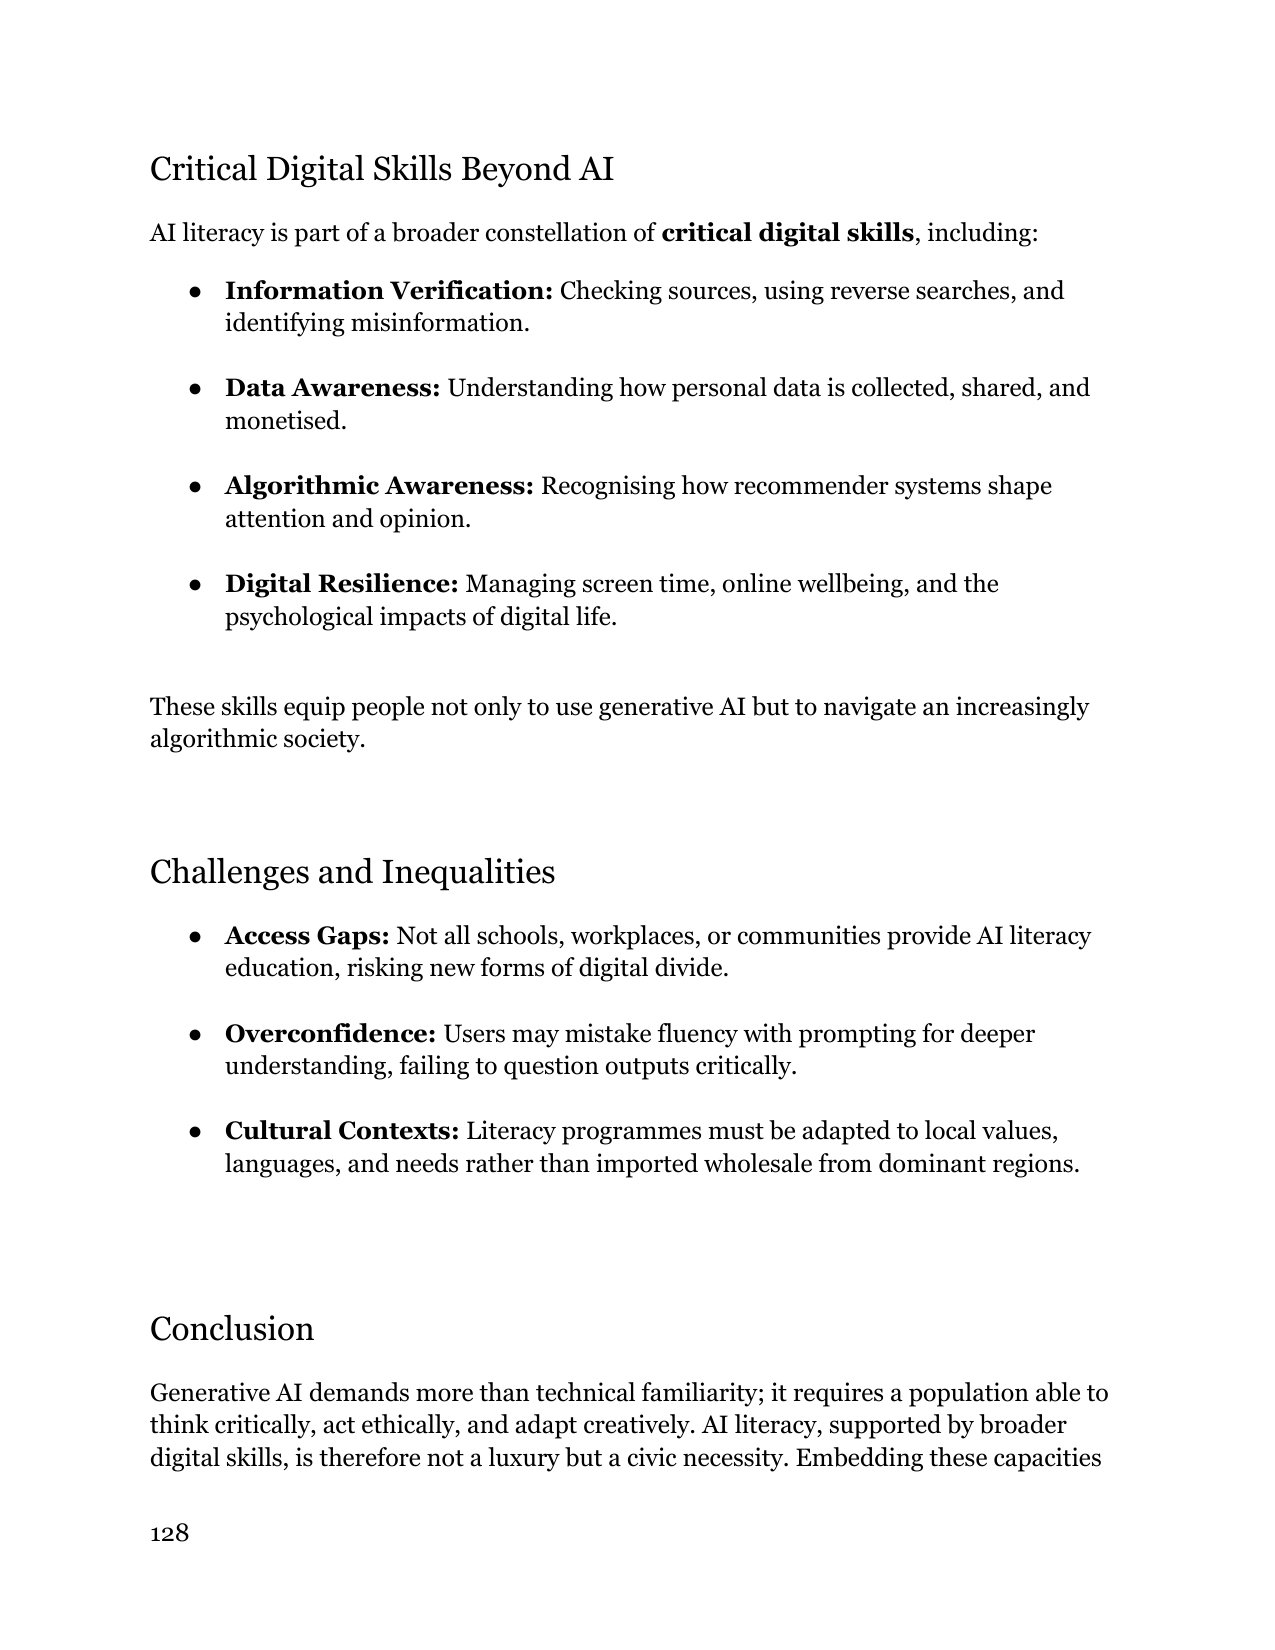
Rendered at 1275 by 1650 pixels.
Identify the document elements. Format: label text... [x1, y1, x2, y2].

text AI literacy is part of a broader constellation of critical digital skills, including: [150, 218, 1125, 247]
list Overconfidence: Users may mistake fluency with prompting for deeper understanding, failing to question outputs critically. [187, 1019, 1125, 1113]
list Digital Resilience: Managing screen time, online wellbeing, and the psychological impacts of digital life. [187, 569, 1125, 663]
list Access Gaps: Not all schools, workplaces, or communities provide AI literacy education, risking new forms of digital divide. [187, 921, 1125, 1015]
text These skills equip people not only to use generative AI but to navigate an increasingly algorithmic society. [150, 692, 1125, 753]
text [150, 1378, 1125, 1472]
list Algorithmic Awareness: Recognising how recommender systems shape attention and opinion. [187, 472, 1125, 565]
subtitle Critical Digital Skills Beyond AI [150, 150, 1125, 188]
subtitle Conclusion [150, 1310, 1125, 1348]
list Cultural Contexts: Literacy programmes must be adapted to local values, languages, and needs rather than imported wholesale from dominant regions. [187, 1117, 1125, 1211]
subtitle Challenges and Inequalities [150, 853, 1125, 891]
list Information Verification: Checking sources, using reverse searches, and identifying misinformation. [187, 276, 1125, 370]
list Data Awareness: Understanding how personal data is collected, shared, and monetised. [187, 374, 1125, 468]
